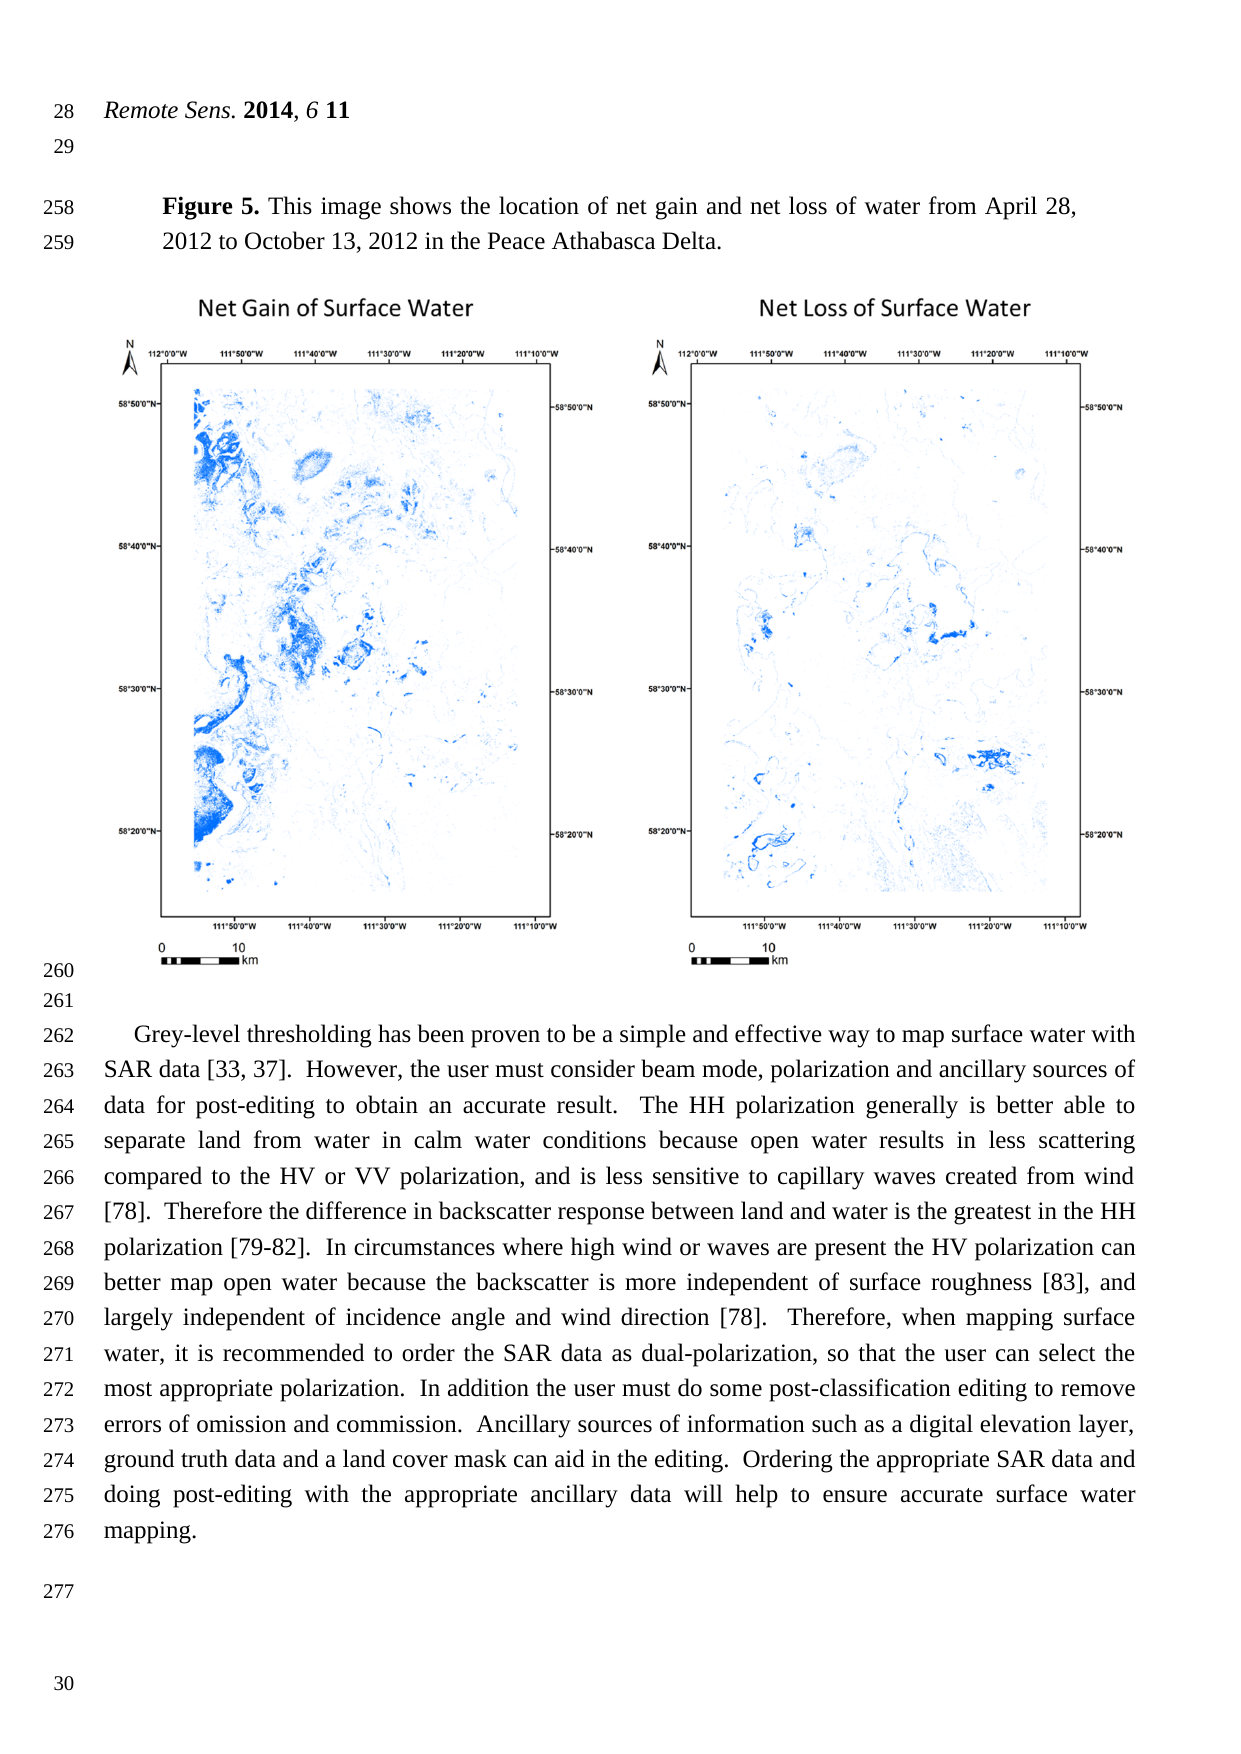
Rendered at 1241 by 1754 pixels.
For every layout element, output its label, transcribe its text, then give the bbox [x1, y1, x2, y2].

picture [103, 280, 1138, 977]
text Grey-level thresholding has been proven to be a simple and effective way to map surface water with SAR data [33, 37]. However, the user must consider beam mode, polarization and ancillary sources of data for post-editing to obtain an accurate result. The HH polarization generally is better able to separate land from water in calm water conditions because open water results in less scattering compared to the HV or VV polarization, and is less sensitive to capillary waves created from wind [78]. Therefore the difference in backscatter response between land and water is the greatest in the HH polarization [79-82]. In circumstances where high wind or waves are present the HV polarization can better map open water because the backscatter is more independent of surface roughness [83], and largely independent of incidence angle and wind direction [78]. Therefore, when mapping surface water, it is recommended to order the SAR data as dual-polarization, so that the user can select the most appropriate polarization. In addition the user must do some post-classification editing to remove errors of omission and commission. Ancillary sources of information such as a digital elevation layer, ground truth data and a land cover mask can aid in the editing. Ordering the appropriate SAR data and doing post-editing with the appropriate ancillary data will help to ensure accurate surface water mapping. [103, 1012, 1137, 1544]
text Figure 5. This image shows the location of net gain and net loss of water from April 28, 2012 to October 13, 2012 in the Peace Athabasca Delta. [162, 184, 1078, 255]
